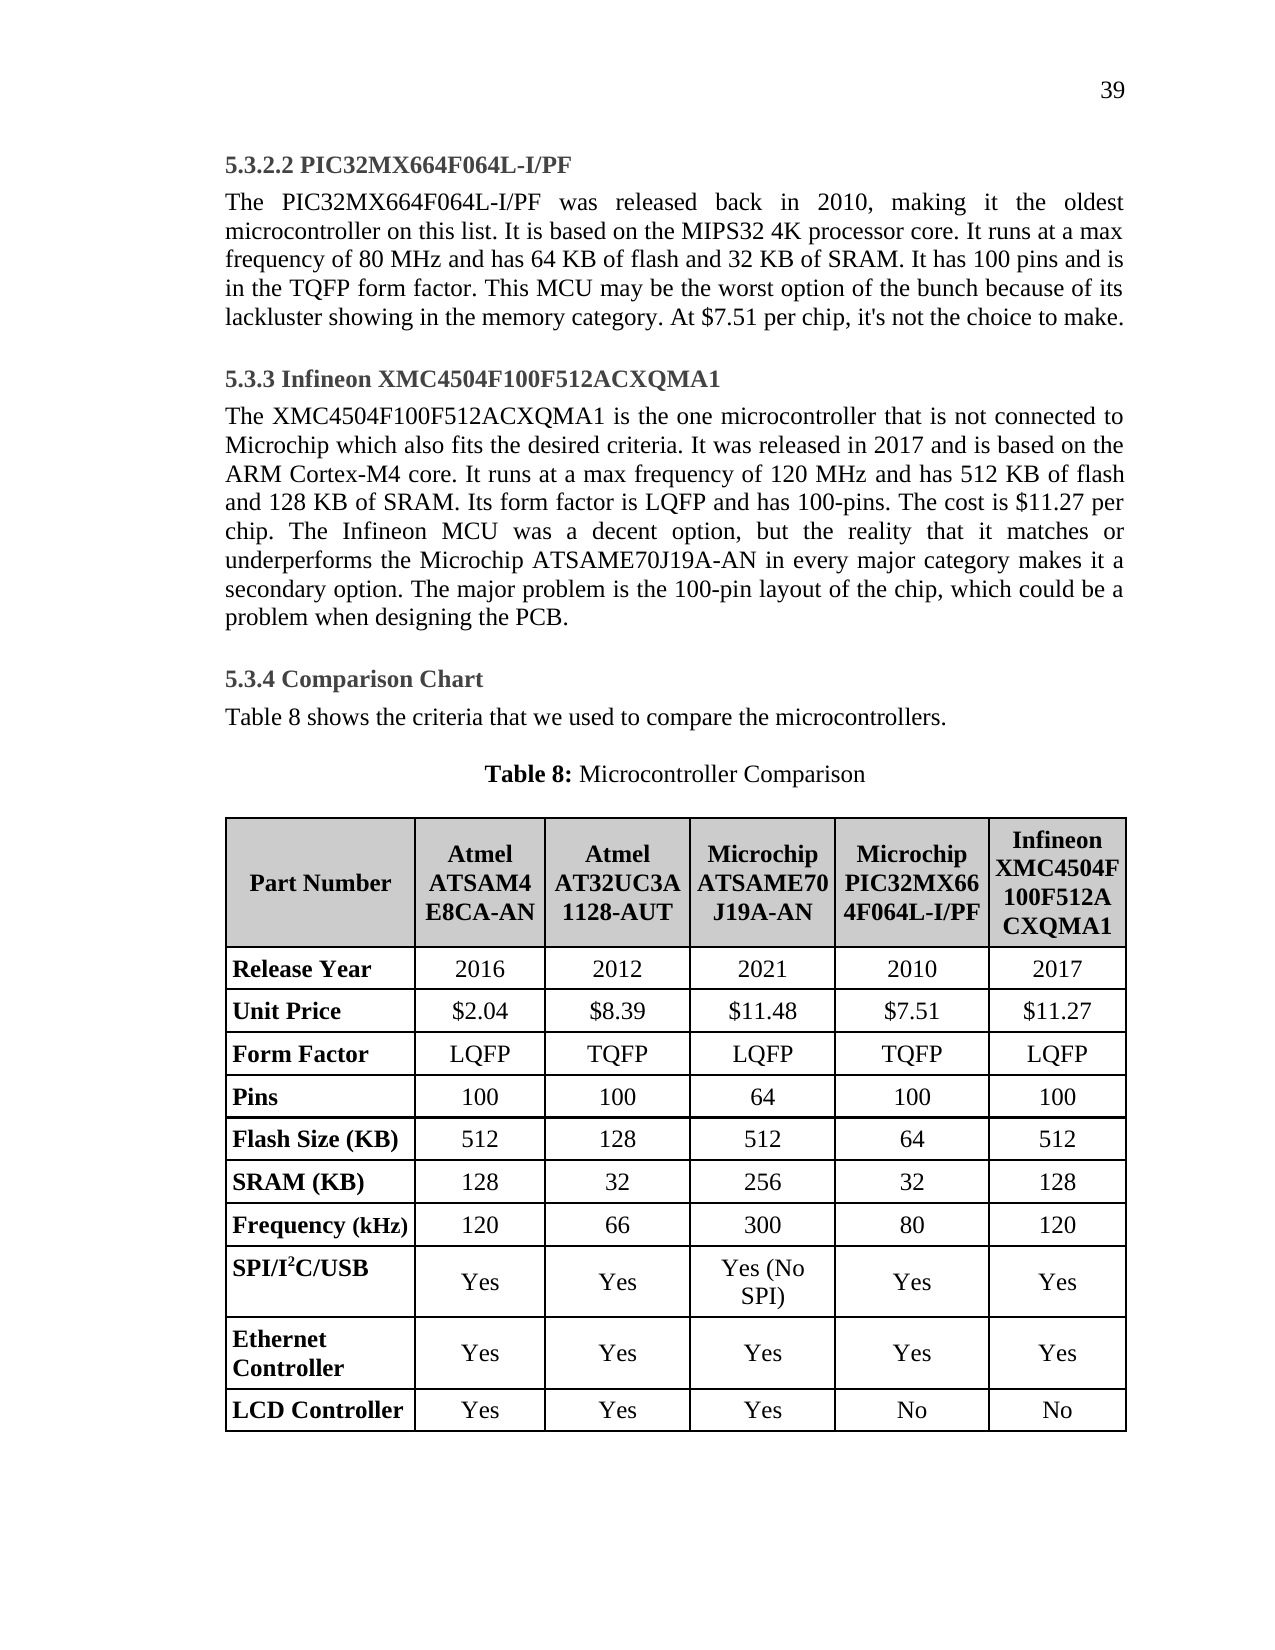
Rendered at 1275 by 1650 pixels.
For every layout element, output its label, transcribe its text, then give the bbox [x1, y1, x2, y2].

table_cell 2012 [546, 948, 689, 988]
table_cell 2010 [836, 948, 988, 988]
table_cell Ethernet Controller [227, 1318, 414, 1387]
table_cell $2.04 [416, 990, 544, 1031]
subtitle 5.3.4 Comparison Chart [225, 664, 1125, 693]
table_cell 512 [416, 1119, 544, 1159]
table_cell No [836, 1390, 988, 1430]
table_cell 80 [836, 1204, 988, 1244]
table_cell 512 [990, 1119, 1125, 1159]
text Table 8 shows the criteria that we used to compare the microcontrollers. [225, 702, 1125, 730]
table_cell Yes [546, 1390, 689, 1430]
table_header Microchip ATSAME70J19A-AN [691, 819, 834, 946]
table_cell 2017 [990, 948, 1125, 988]
table_cell 2016 [416, 948, 544, 988]
table_cell $11.27 [990, 990, 1125, 1031]
text The PIC32MX664F064L-I/PF was released back in 2010, making it the oldest microcontroller on this list. It is based on the MIPS32 4K processor core. It runs at a max frequency of 80 MHz and has 64 KB of flash and 32 KB of SRAM. It has 100 pins and is in the TQFP form factor. This MCU may be the worst option of the bunch because of its lackluster showing in the memory category. At $7.51 per chip, it's not the choice to make. [225, 187, 1125, 331]
table_cell LQFP [416, 1033, 544, 1074]
table_header Part Number [227, 819, 414, 946]
table_cell Yes [990, 1318, 1125, 1387]
table_cell 2021 [691, 948, 834, 988]
table_header Atmel AT32UC3A1128-AUT [546, 819, 689, 946]
table_cell Yes [691, 1390, 834, 1430]
table_header Atmel ATSAM4E8CA-AN [416, 819, 544, 946]
text The XMC4504F100F512ACXQMA1 is the one microcontroller that is not connected to Microchip which also fits the desired criteria. It was released in 2017 and is based on the ARM Cortex-M4 core. It runs at a max frequency of 120 MHz and has 512 KB of flash and 128 KB of SRAM. Its form factor is LQFP and has 100-pins. The cost is $11.27 per chip. The Infineon MCU was a decent option, but the reality that it matches or underperforms the Microchip ATSAME70J19A-AN in every major category makes it a secondary option. The major problem is the 100-pin layout of the chip, which could be a problem when designing the PCB. [225, 401, 1125, 631]
table_cell Yes [836, 1247, 988, 1316]
table_cell TQFP [546, 1033, 689, 1074]
table_cell 300 [691, 1204, 834, 1244]
table_cell $7.51 [836, 990, 988, 1031]
table_cell SRAM (KB) [227, 1161, 414, 1202]
table_cell LQFP [990, 1033, 1125, 1074]
table_cell 66 [546, 1204, 689, 1244]
table_cell Frequency (kHz) [227, 1204, 414, 1244]
table_cell 100 [990, 1076, 1125, 1116]
table_cell Yes [416, 1318, 544, 1387]
table_cell Flash Size (KB) [227, 1119, 414, 1159]
table_cell 128 [416, 1161, 544, 1202]
table_cell 100 [836, 1076, 988, 1116]
subtitle 5.3.3 Infineon XMC4504F100F512ACXQMA1 [225, 364, 1125, 393]
table_cell Yes [546, 1318, 689, 1387]
table_cell 100 [416, 1076, 544, 1116]
table_cell SPI/I2C/USB [227, 1247, 414, 1316]
table_header Infineon XMC4504F100F512ACXQMA1 [990, 819, 1125, 946]
text Table 8: Microcontroller Comparison [225, 759, 1125, 788]
table_cell 32 [836, 1161, 988, 1202]
table_cell Form Factor [227, 1033, 414, 1074]
table_cell Release Year [227, 948, 414, 988]
table_cell 128 [990, 1161, 1125, 1202]
table_header Microchip PIC32MX664F064L-I/PF [836, 819, 988, 946]
table_cell Yes (No SPI) [691, 1247, 834, 1316]
table_cell 128 [546, 1119, 689, 1159]
table_cell 120 [416, 1204, 544, 1244]
table_cell LCD Controller [227, 1390, 414, 1430]
table_cell 120 [990, 1204, 1125, 1244]
table_cell TQFP [836, 1033, 988, 1074]
table_cell Yes [546, 1247, 689, 1316]
table_cell No [990, 1390, 1125, 1430]
table_cell 100 [546, 1076, 689, 1116]
table_cell Yes [990, 1247, 1125, 1316]
table_cell $8.39 [546, 990, 689, 1031]
table_cell 64 [836, 1119, 988, 1159]
subtitle 5.3.2.2 PIC32MX664F064L-I/PF [225, 150, 1125, 179]
table_cell Unit Price [227, 990, 414, 1031]
table_cell LQFP [691, 1033, 834, 1074]
table_cell Yes [416, 1247, 544, 1316]
table_cell 64 [691, 1076, 834, 1116]
table_cell 256 [691, 1161, 834, 1202]
table_cell Pins [227, 1076, 414, 1116]
table_cell Yes [416, 1390, 544, 1430]
table_cell 32 [546, 1161, 689, 1202]
table_cell Yes [691, 1318, 834, 1387]
table_cell Yes [836, 1318, 988, 1387]
table_cell 512 [691, 1119, 834, 1159]
table_cell $11.48 [691, 990, 834, 1031]
